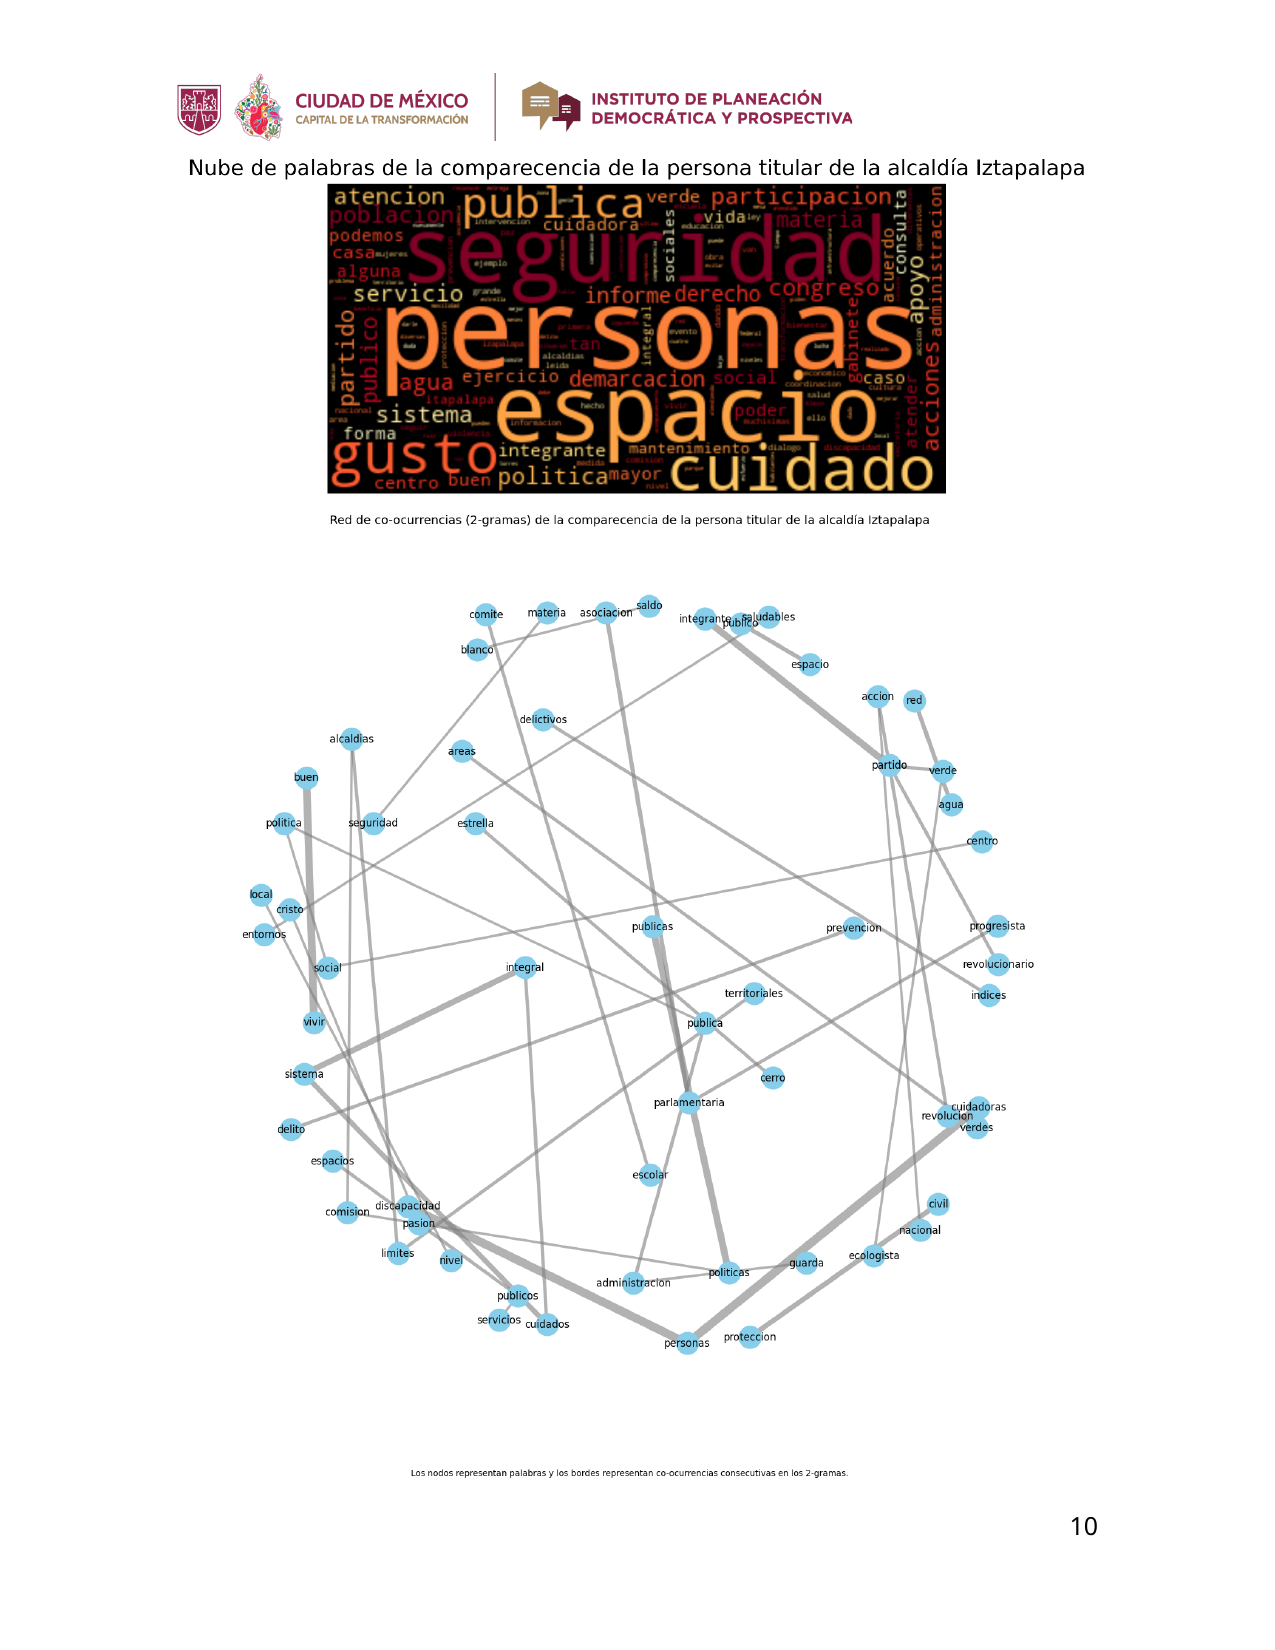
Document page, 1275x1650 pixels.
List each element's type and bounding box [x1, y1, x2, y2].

picture [177, 508, 1080, 1483]
picture [177, 73, 853, 141]
picture [177, 147, 1096, 504]
